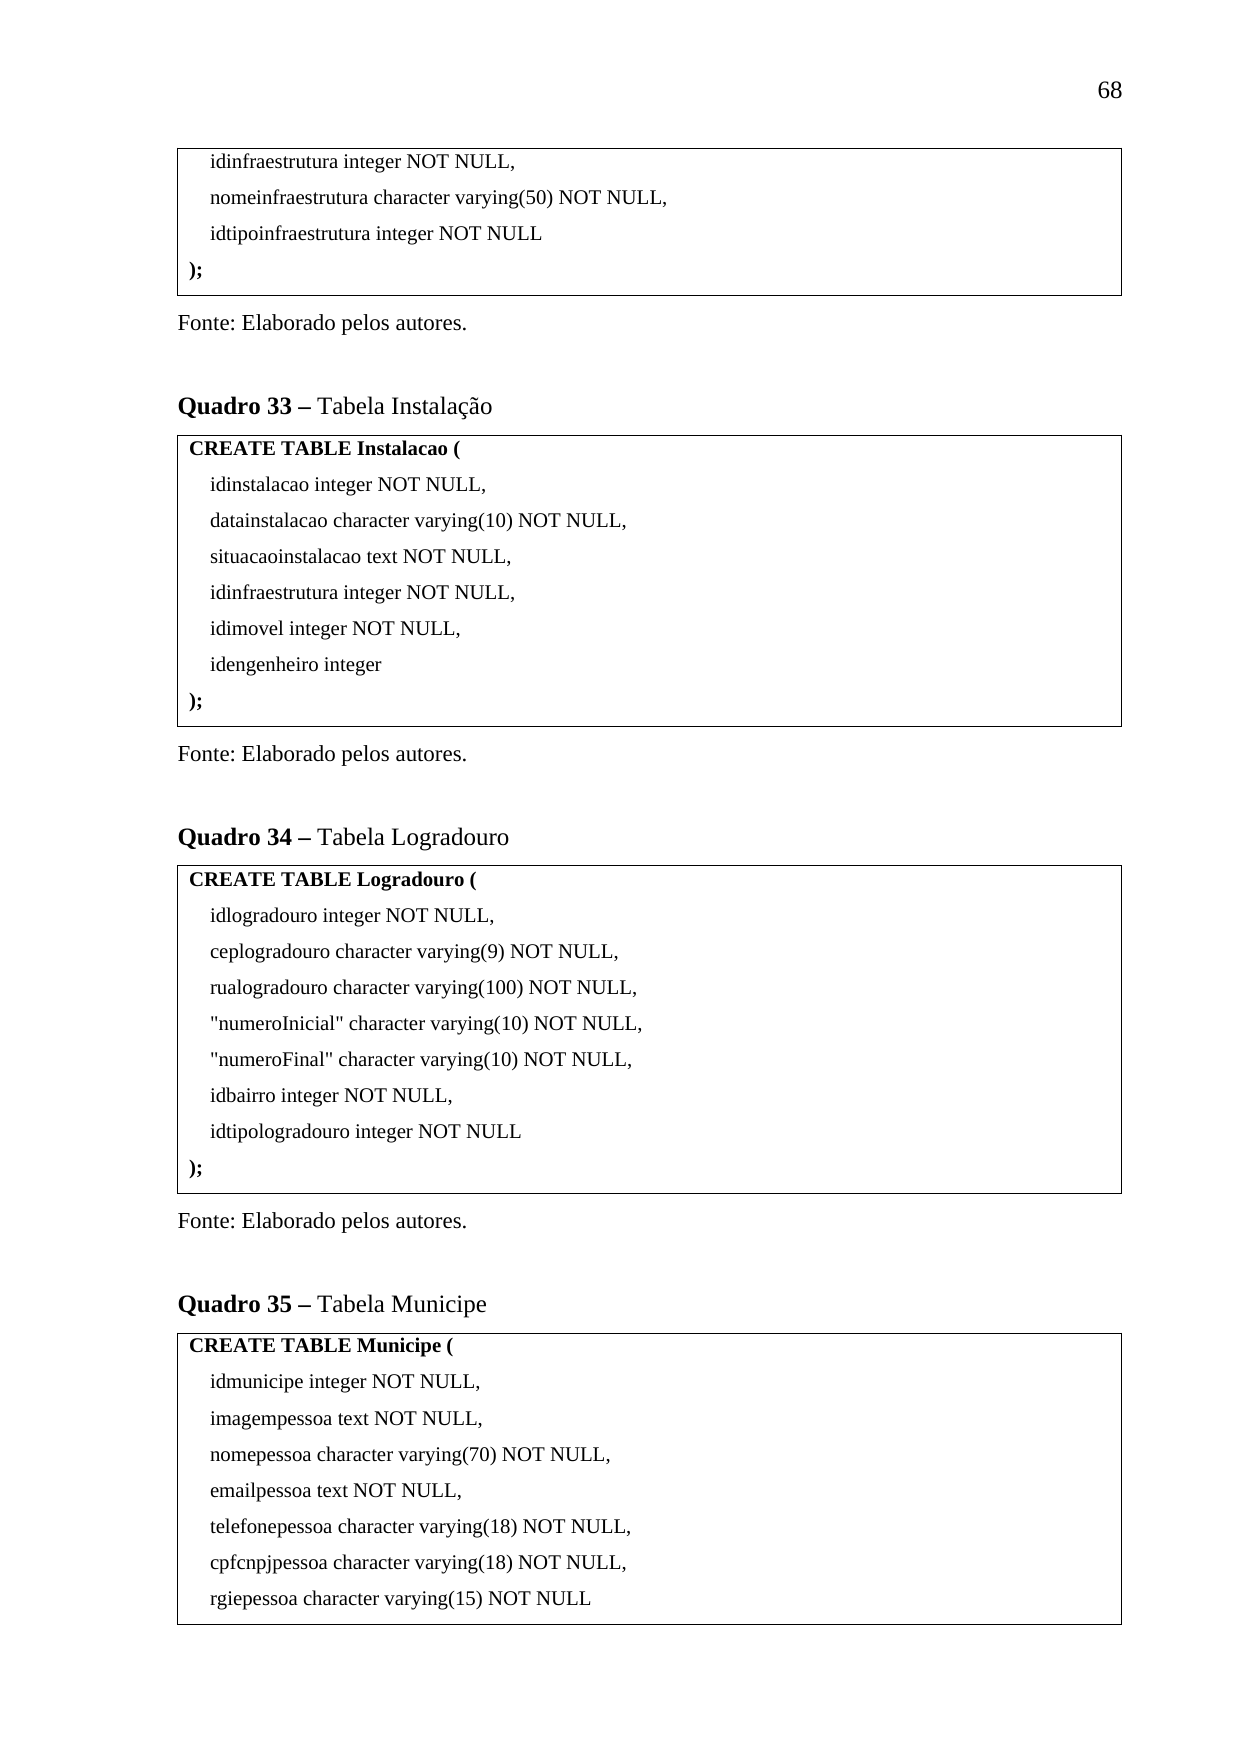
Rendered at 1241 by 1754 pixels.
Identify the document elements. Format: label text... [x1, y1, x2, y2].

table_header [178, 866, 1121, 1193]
text Fonte: Elaborado pelos autores. [177, 740, 1122, 766]
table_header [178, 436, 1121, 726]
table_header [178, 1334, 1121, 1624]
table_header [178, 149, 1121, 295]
text Fonte: Elaborado pelos autores. [177, 1207, 1122, 1233]
text Fonte: Elaborado pelos autores. [177, 309, 1122, 335]
